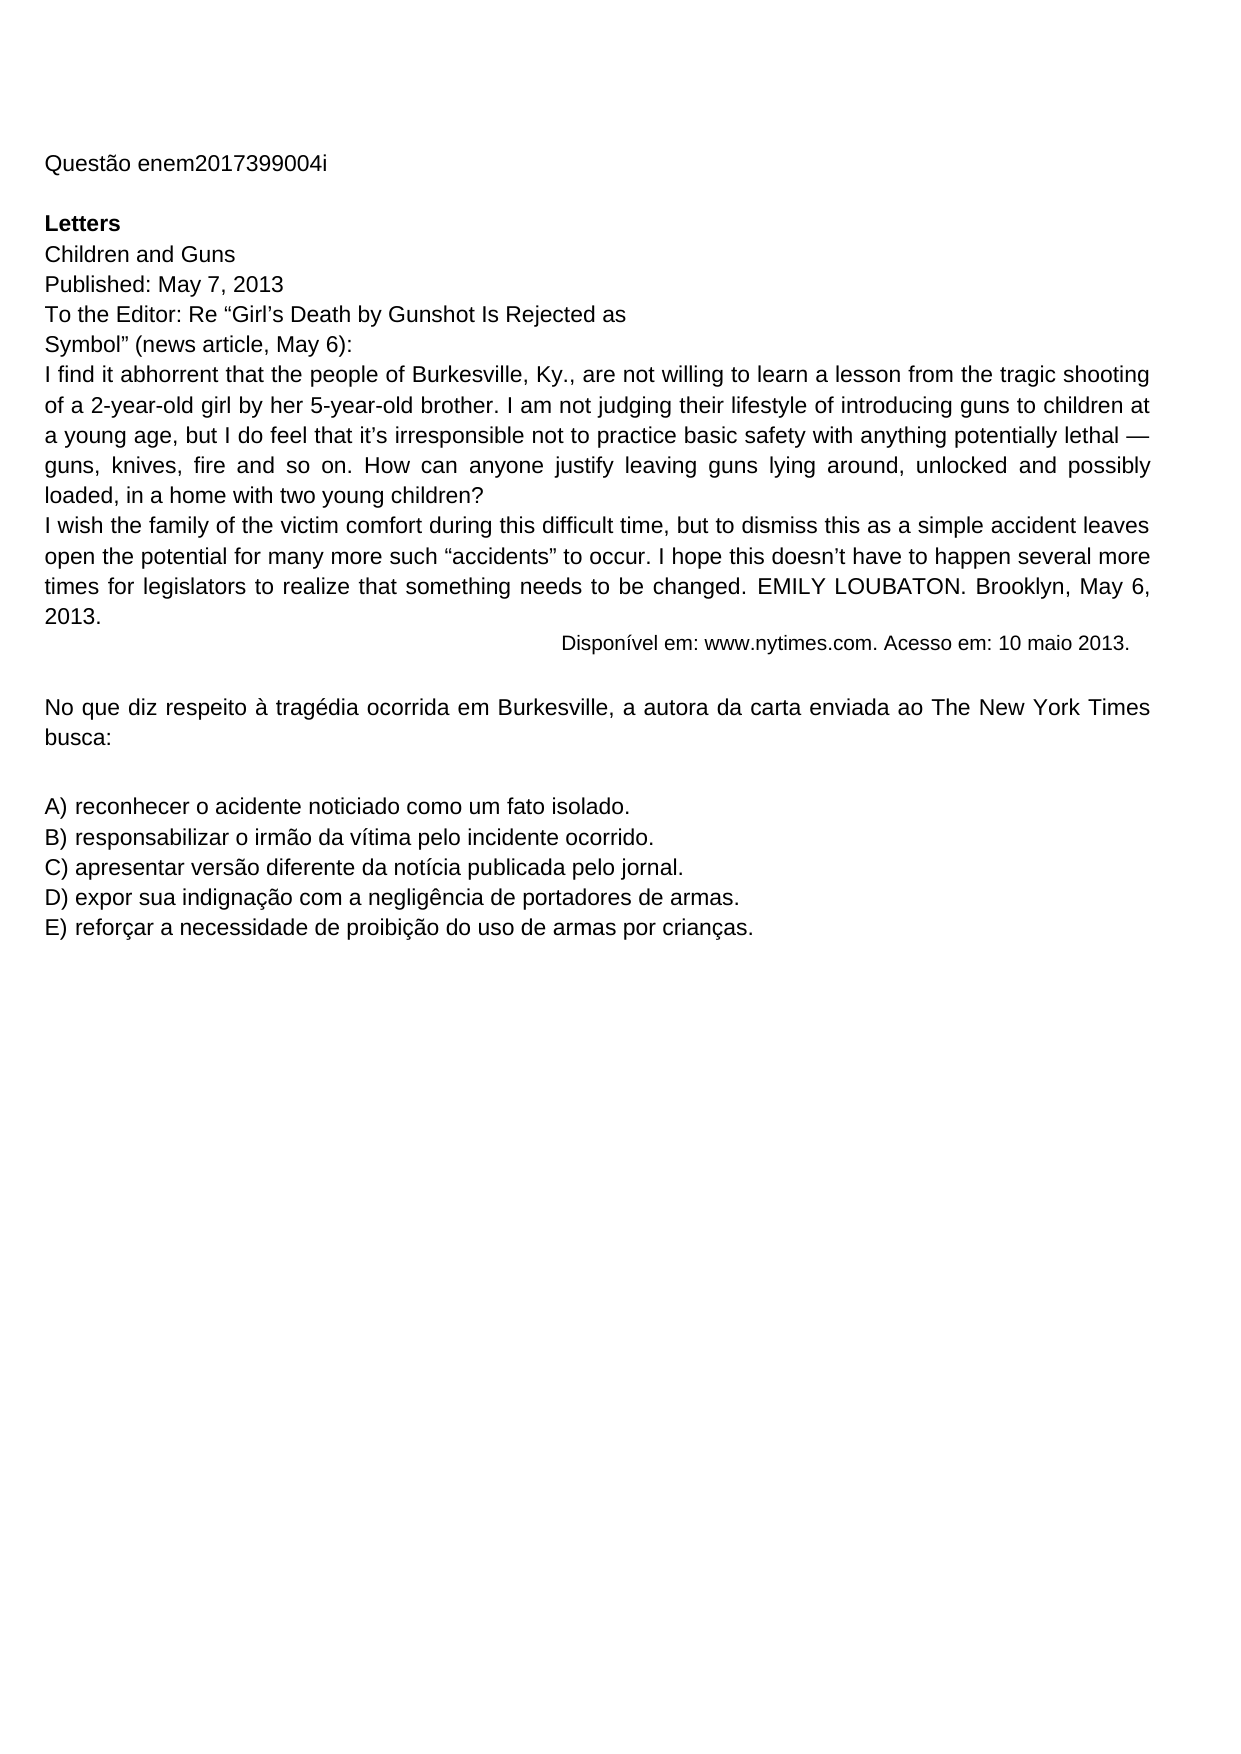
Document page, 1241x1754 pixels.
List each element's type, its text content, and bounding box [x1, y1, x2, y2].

text To the Editor: Re “Girl’s Death by Gunshot Is Rejected as [44, 301, 1151, 327]
text Published: May 7, 2013 [44, 271, 1151, 297]
text Questão enem2017399004i [44, 150, 1151, 176]
text Disponível em: www.nytimes.com. Acesso em: 10 maio 2013. [561, 633, 1151, 654]
text Letters [44, 210, 1151, 237]
text Symbol” (news article, May 6): [44, 331, 1151, 358]
list responsabilizar o irmão da vítima pelo incidente ocorrido. [44, 823, 1079, 850]
list reconhecer o acidente noticiado como um fato isolado. [44, 793, 1079, 819]
list apresentar versão diferente da notícia publicada pelo jornal. [44, 854, 1079, 880]
text No que diz respeito à tragédia ocorrida em Burkesville, a autora da carta enviada ao The New York Times busca: [44, 693, 1151, 750]
list expor sua indignação com a negligência de portadores de armas. [44, 884, 1079, 910]
list reforçar a necessidade de proibição do uso de armas por crianças. [44, 914, 1079, 940]
text I find it abhorrent that the people of Burkesville, Ky., are not willing to learn a lesson from the tragic shooting of a 2-year-old girl by her 5-year-old brother. I am not judging their lifestyle of introducing guns to children at a young age, but I do feel that it’s irresponsible not to practice basic safety with anything potentially lethal — guns, knives, fire and so on. How can anyone justify leaving guns lying around, unlocked and possibly loaded, in a home with two young children? [44, 361, 1151, 509]
text I wish the family of the victim comfort during this difficult time, but to dismiss this as a simple accident leaves open the potential for many more such “accidents” to occur. I hope this doesn’t have to happen several more times for legislators to realize that something needs to be changed. EMILY LOUBATON. Brooklyn, May 6, 2013. [44, 512, 1151, 629]
text Children and Guns [44, 241, 1151, 267]
